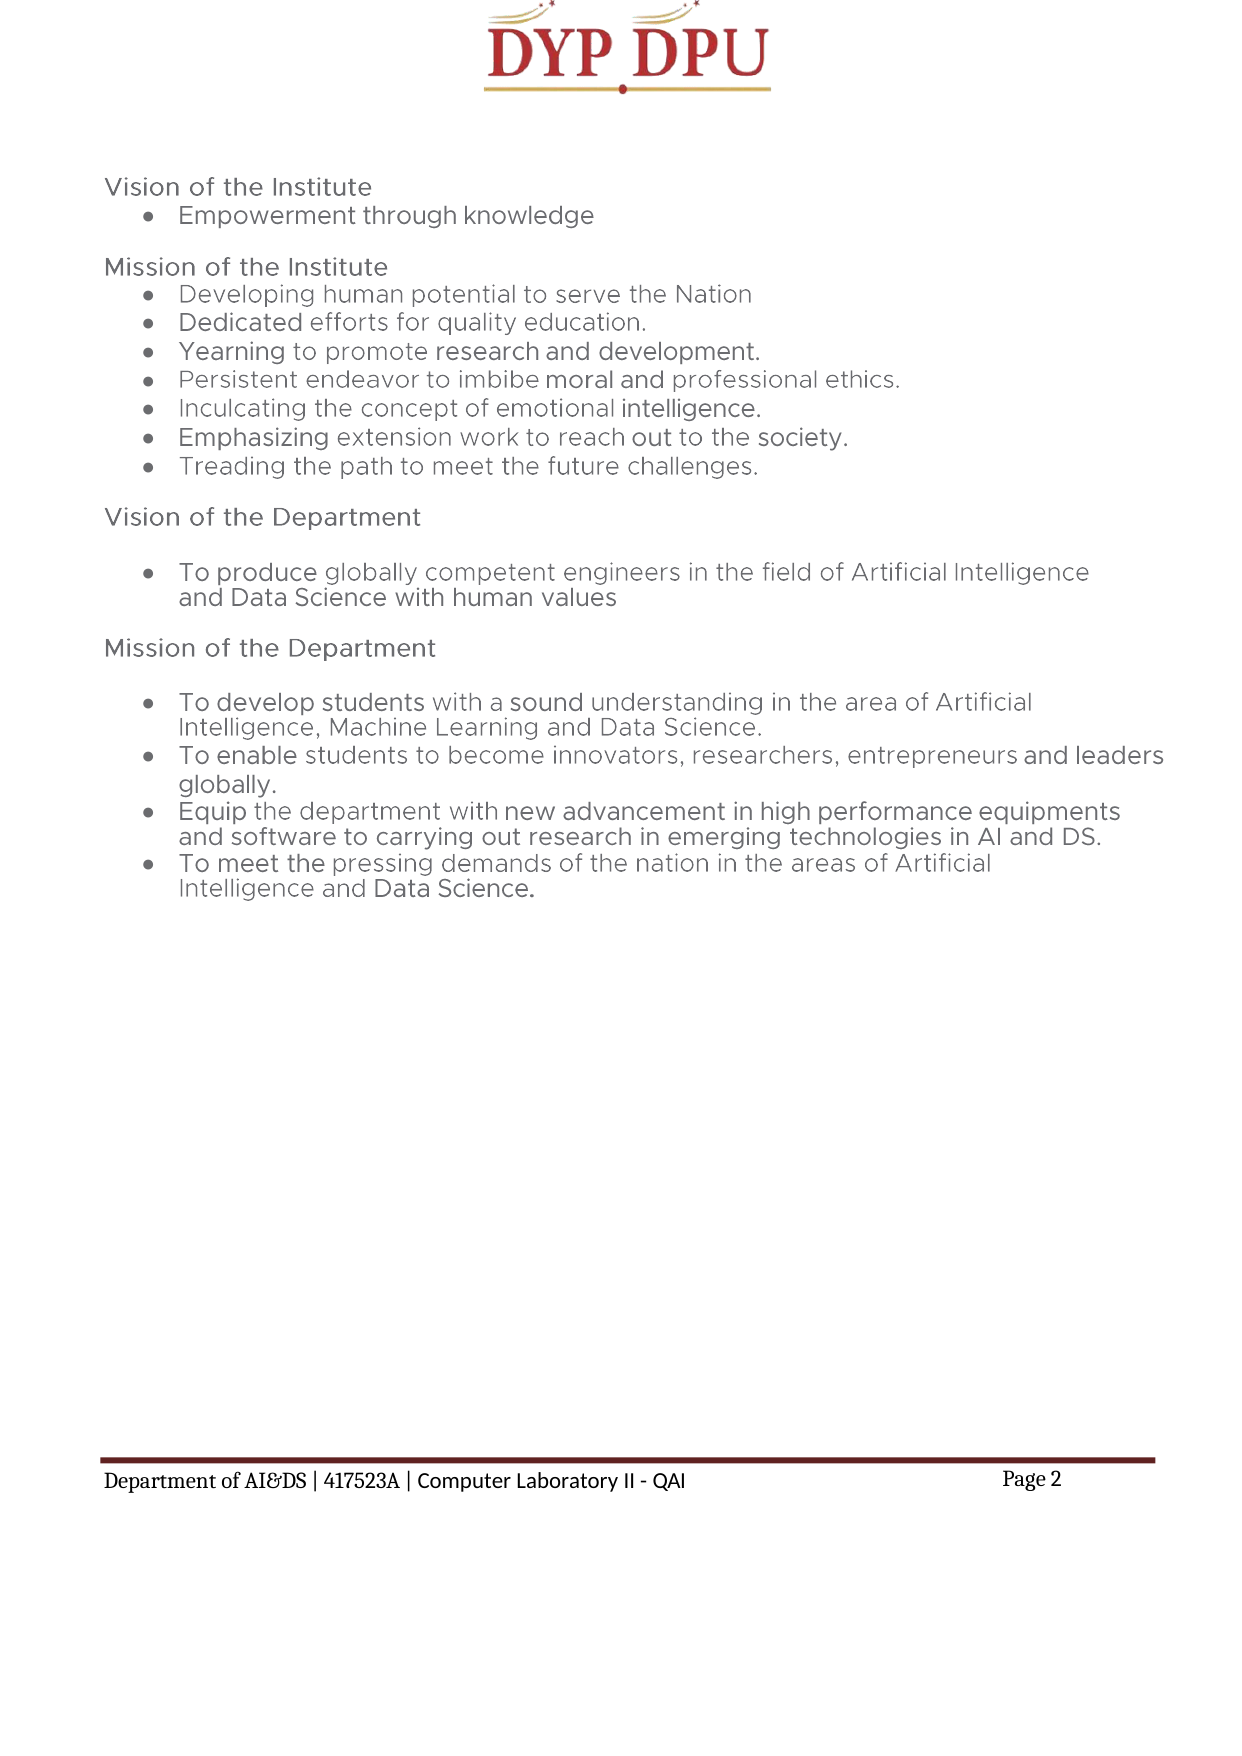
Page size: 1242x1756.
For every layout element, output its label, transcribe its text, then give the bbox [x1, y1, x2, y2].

picture [103, 255, 399, 281]
text ● [141, 743, 178, 769]
picture [178, 282, 765, 308]
picture [178, 690, 1042, 741]
picture [483, 0, 772, 95]
text ● [141, 850, 1168, 877]
picture [178, 310, 659, 336]
picture [178, 368, 911, 393]
picture [178, 560, 1101, 611]
picture [178, 425, 860, 451]
picture [178, 851, 1001, 902]
picture [178, 203, 609, 229]
picture [103, 175, 383, 201]
picture [178, 799, 1135, 850]
picture [178, 396, 772, 422]
text ● [141, 689, 1168, 716]
picture [178, 454, 770, 480]
text ● [141, 559, 1168, 585]
picture [103, 505, 436, 531]
picture [178, 772, 288, 798]
picture [103, 636, 451, 662]
picture [178, 743, 1177, 769]
picture [178, 339, 774, 365]
text ● [141, 798, 1168, 825]
